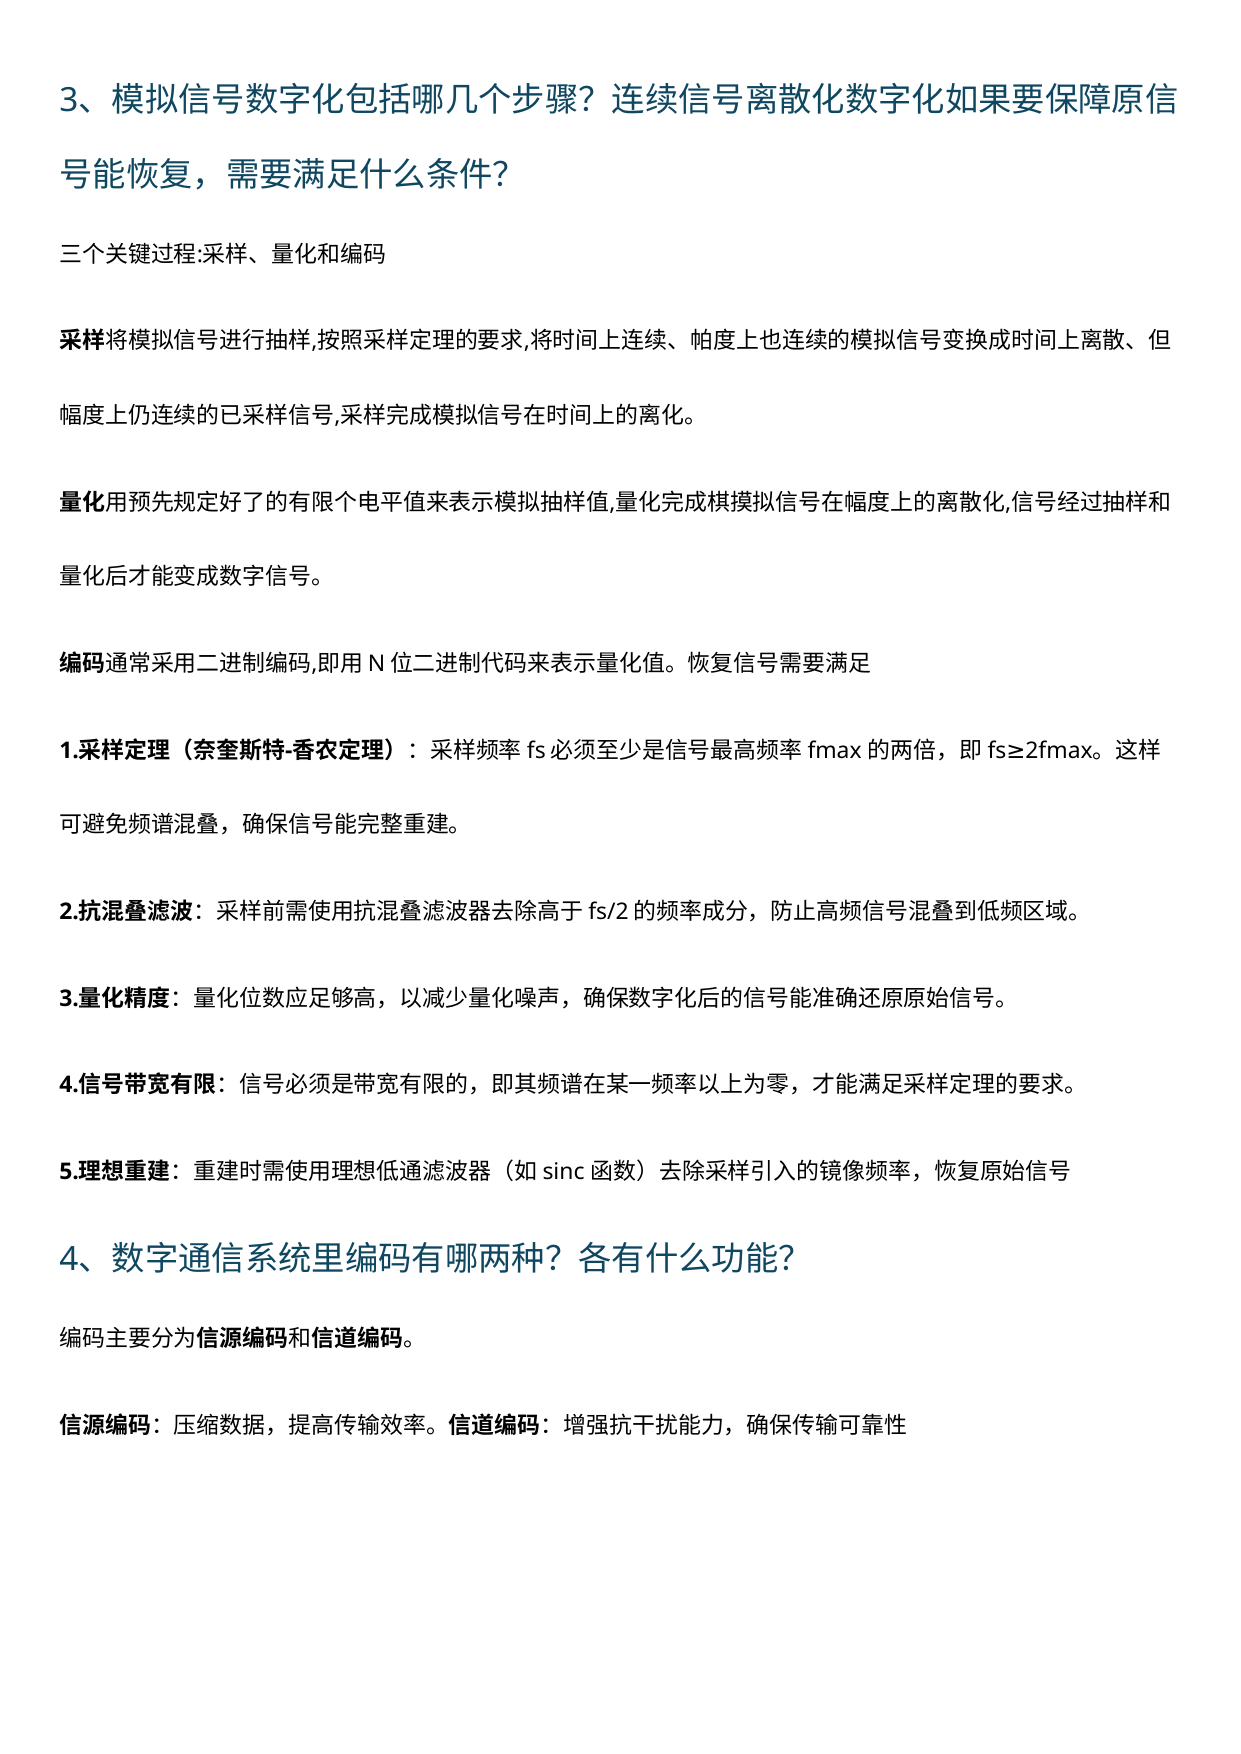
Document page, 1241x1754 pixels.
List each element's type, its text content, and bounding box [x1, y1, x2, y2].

text 信源编码：压缩数据，提高传输效率。信道编码：增强抗干扰能力，确保传输可靠性 [59, 1391, 1181, 1456]
text 编码主要分为信源编码和信道编码。 [59, 1304, 1181, 1369]
text 5.理想重建：重建时需使用理想低通滤波器（如 sinc 函数）去除采样引入的镜像频率，恢复原始信号 [59, 1137, 1181, 1202]
text 1.采样定理（奈奎斯特-香农定理）：采样频率 fs必须至少是信号最高频率 fmax 的两倍，即 fs≥2fmax。这样可避免频谱混叠，确保信号能完整重建。 [59, 716, 1181, 855]
subtitle 4、数字通信系统里编码有哪两种？各有什么功能？ [59, 1223, 1181, 1288]
text 三个关键过程:采样、量化和编码 [59, 220, 1181, 285]
text 2.抗混叠滤波：采样前需使用抗混叠滤波器去除高于 fs/2的频率成分，防止高频信号混叠到低频区域。 [59, 877, 1181, 942]
text 4.信号带宽有限：信号必须是带宽有限的，即其频谱在某一频率以上为零，才能满足采样定理的要求。 [59, 1050, 1181, 1115]
text 采样将模拟信号进行抽样,按照采样定理的要求,将时间上连续、帕度上也连续的模拟信号变换成时间上离散、但幅度上仍连续的已采样信号,采样完成模拟信号在时间上的离化。 [59, 306, 1181, 446]
text 量化用预先规定好了的有限个电平值来表示模拟抽样值,量化完成棋摸拟信号在幅度上的离散化,信号经过抽样和量化后才能变成数字信号。 [59, 468, 1181, 607]
subtitle 3、模拟信号数字化包括哪几个步骤？连续信号离散化数字化如果要保障原信号能恢复，需要满足什么条件？ [59, 64, 1181, 204]
text 编码通常采用二进制编码,即用N位二进制代码来表示量化值。恢复信号需要满足 [59, 629, 1181, 694]
text 3.量化精度：量化位数应足够高，以减少量化噪声，确保数字化后的信号能准确还原原始信号。 [59, 963, 1181, 1028]
